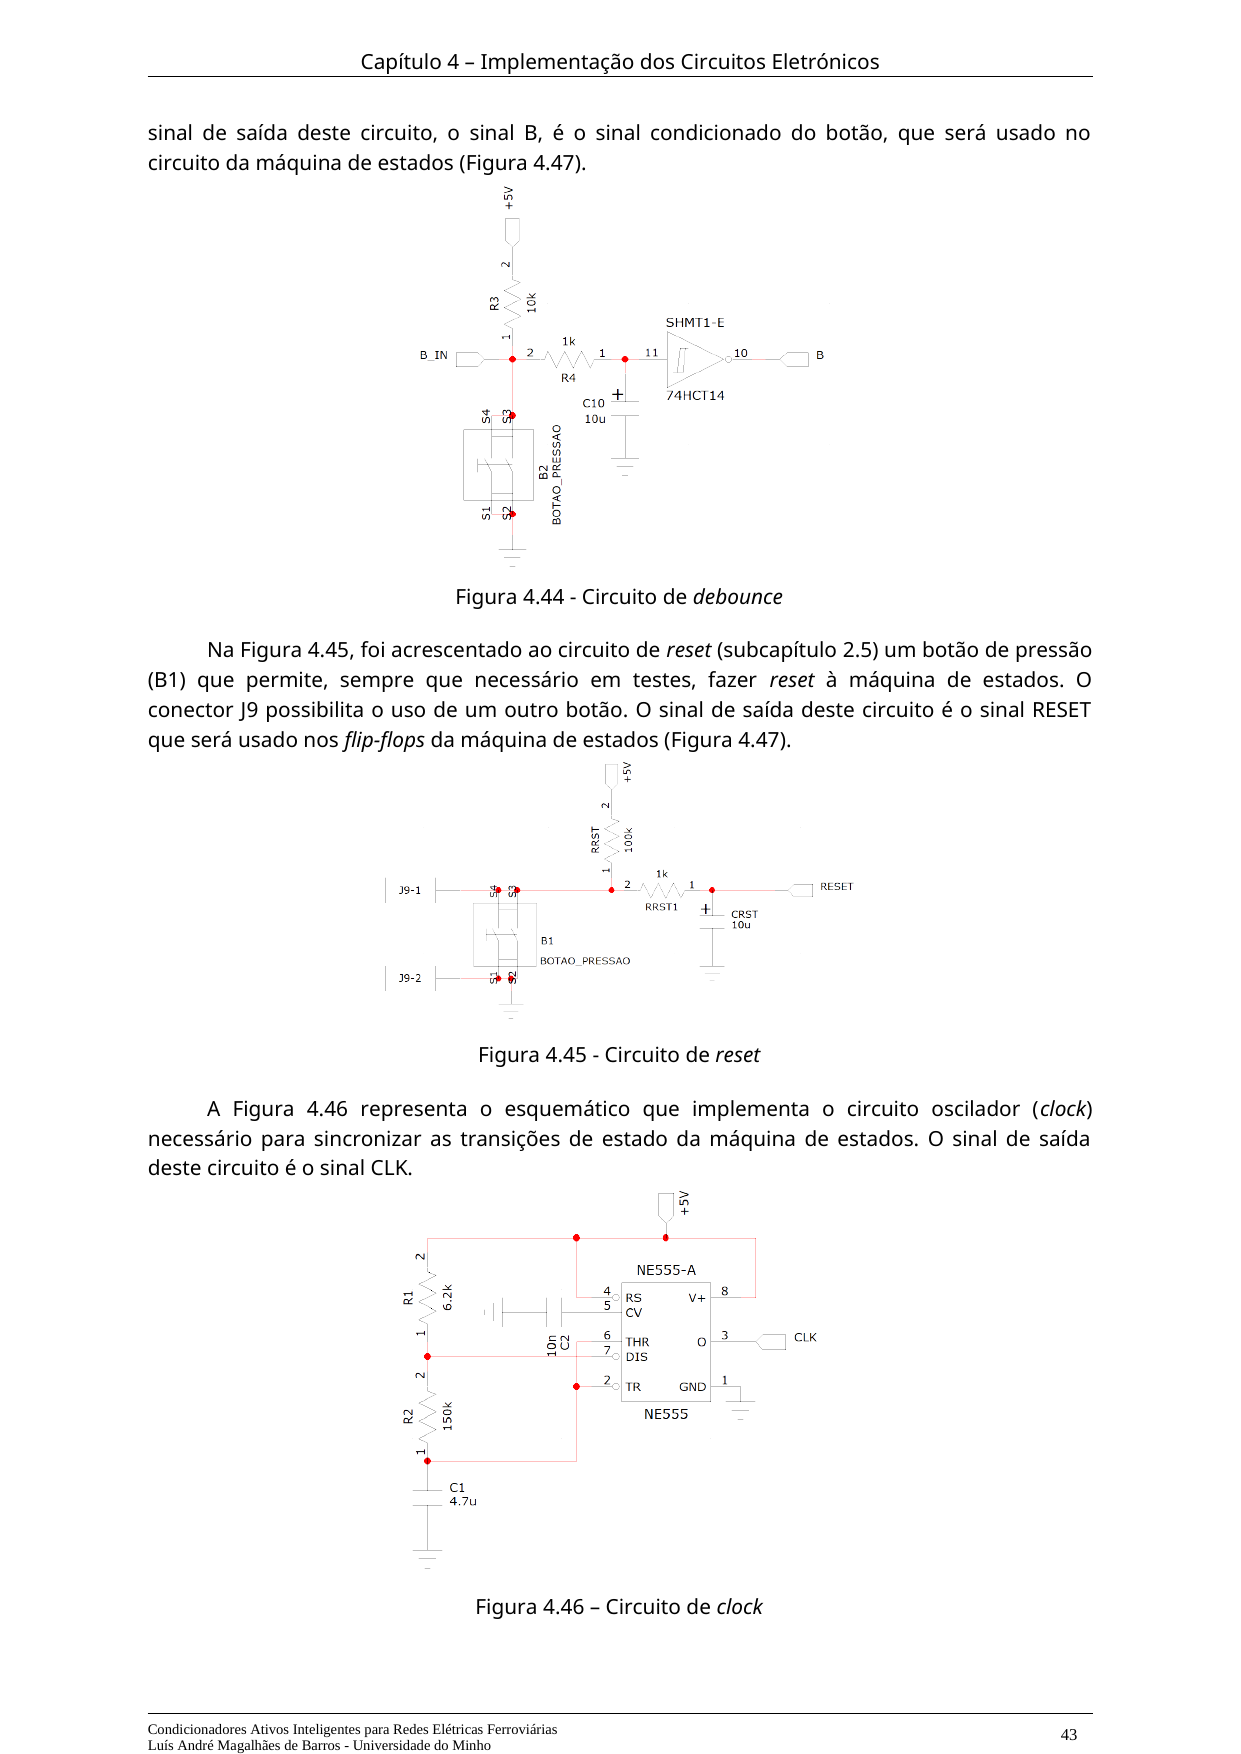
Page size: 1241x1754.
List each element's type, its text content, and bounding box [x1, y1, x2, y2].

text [148, 118, 1092, 176]
picture [390, 1183, 850, 1580]
picture [410, 177, 830, 570]
picture [373, 754, 868, 1028]
